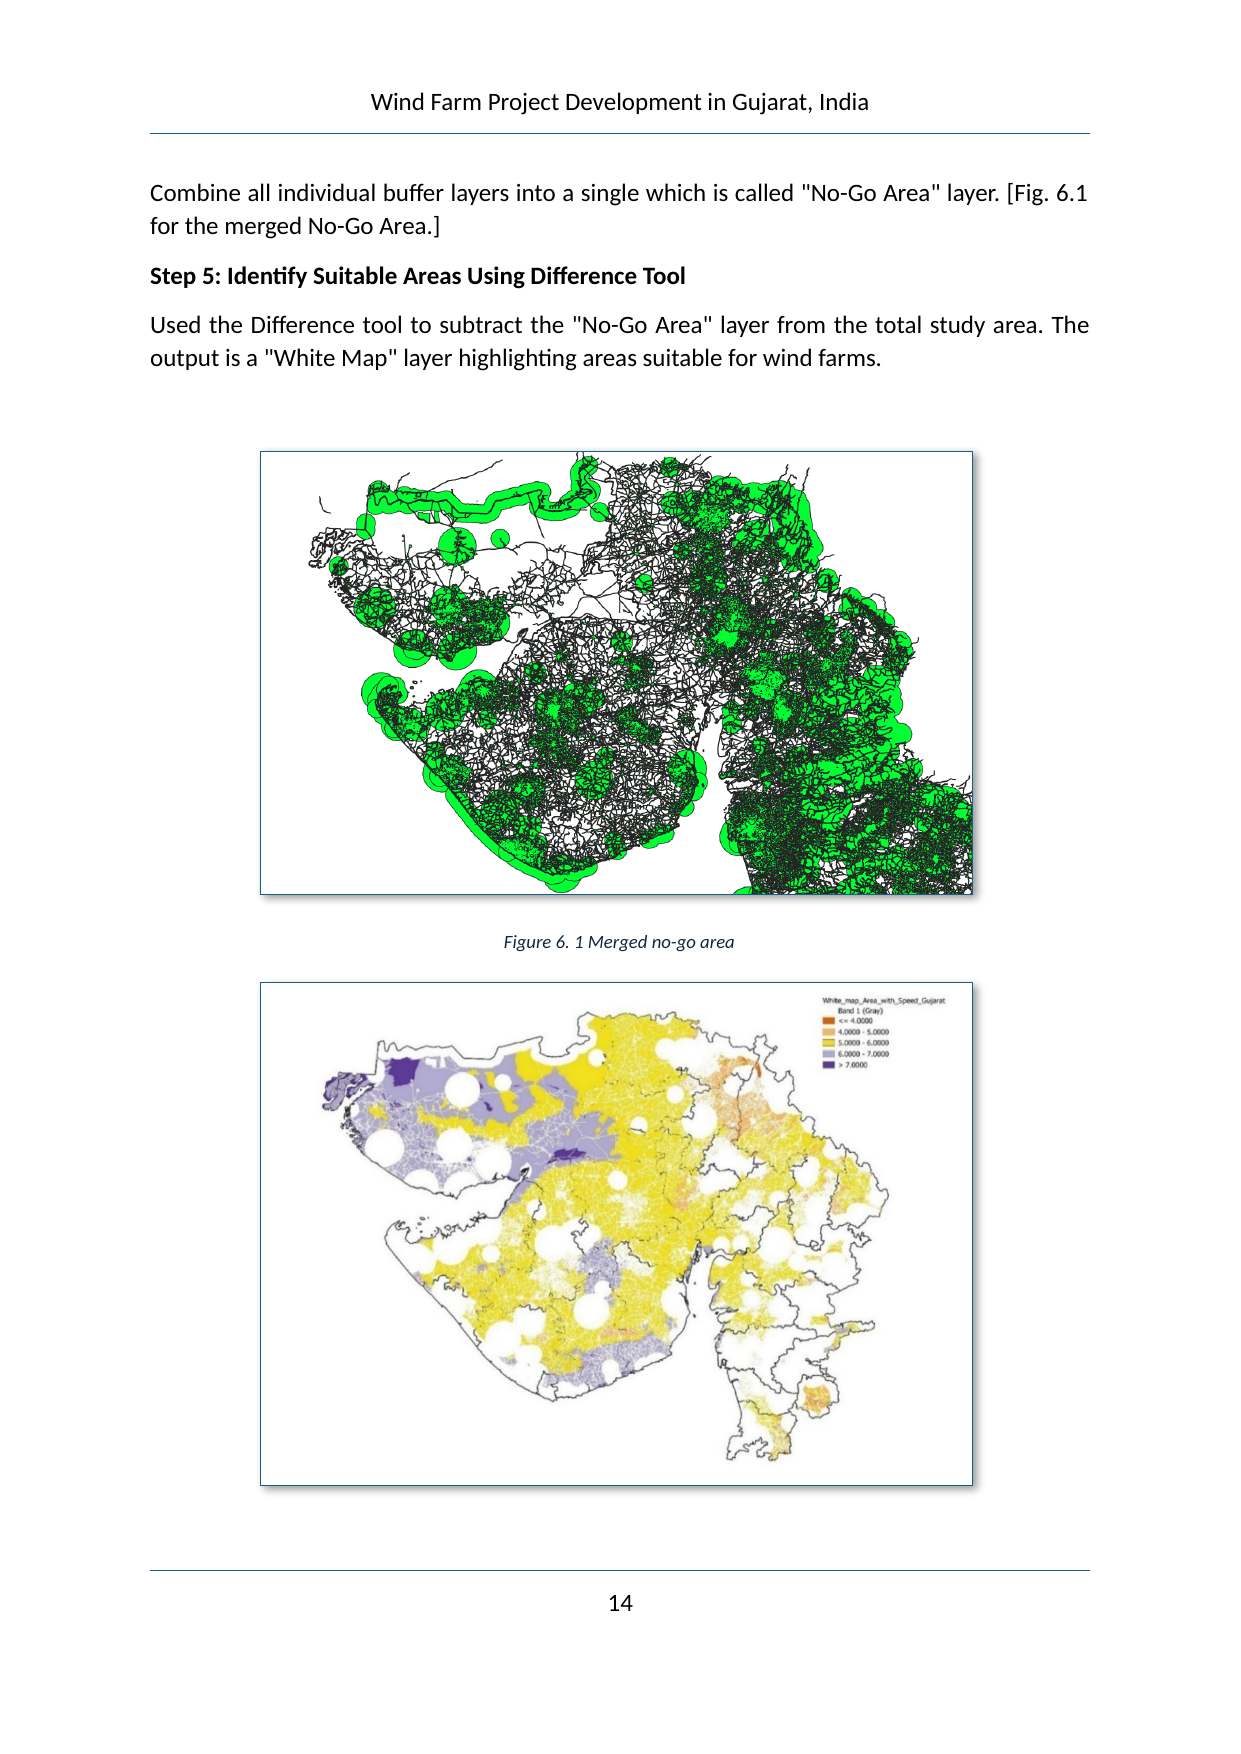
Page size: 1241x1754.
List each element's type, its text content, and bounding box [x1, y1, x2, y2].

text Step 5: Identify Suitable Areas Using Difference Tool [150, 260, 1090, 291]
text Figure 6. 1 Merged no-go area [150, 930, 1090, 953]
picture [261, 452, 972, 894]
text Combine all individual buffer layers into a single which is called "No-Go Area" layer. [Fig. 6.1 for the merged No-Go Area.] [150, 178, 1090, 241]
picture [261, 983, 972, 1485]
text Used the Difference tool to subtract the "No-Go Area" layer from the total study area. The output is a "White Map" layer highlighting areas suitable for wind farms. [150, 310, 1090, 373]
